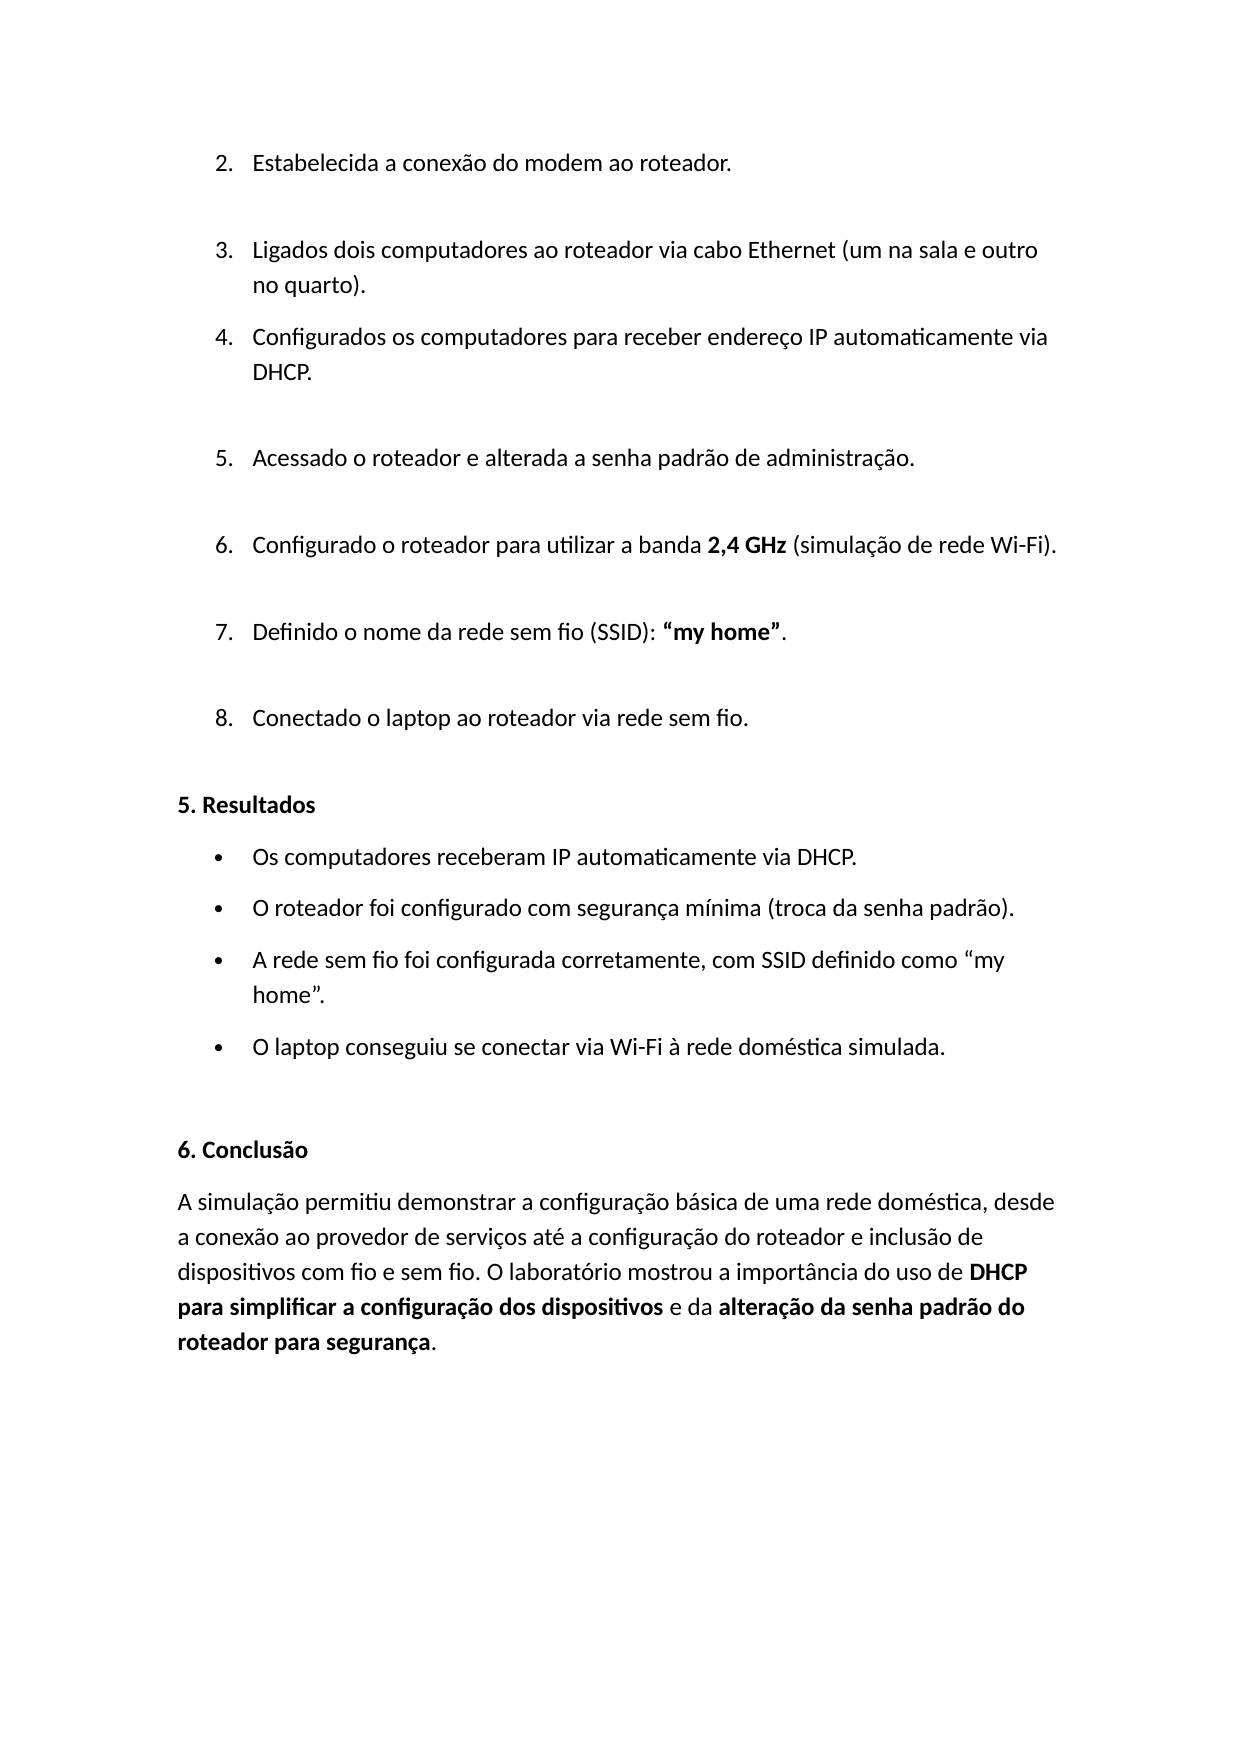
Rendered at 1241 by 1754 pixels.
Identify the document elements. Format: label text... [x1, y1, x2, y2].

list Conectado o laptop ao roteador via rede sem fio. [215, 703, 1063, 768]
list O laptop conseguiu se conectar via Wi-Fi à rede doméstica simulada. [215, 1031, 1063, 1061]
list Acessado o roteador e alterada a senha padrão de administração. [215, 443, 1063, 508]
text 6. Conclusão [177, 1134, 1063, 1165]
list A rede sem fio foi configurada corretamente, com SSID definido como “my home”. [215, 944, 1063, 1010]
list Configurados os computadores para receber endereço IP automaticamente via DHCP. [215, 321, 1063, 421]
text A simulação permitiu demonstrar a configuração básica de uma rede doméstica, desde a conexão ao provedor de serviços até a configuração do roteador e inclusão de dispositivos com fio e sem fio. O laboratório mostrou a importância do uso de DHCP para simplificar a configuração dos dispositivos e da alteração da senha padrão do roteador para segurança. [177, 1186, 1063, 1356]
list O roteador foi configurado com segurança mínima (troca da senha padrão). [215, 893, 1063, 923]
list Configurado o roteador para utilizar a banda 2,4 GHz (simulação de rede Wi-Fi). [215, 529, 1063, 595]
list Definido o nome da rede sem fio (SSID): “my home”. [215, 616, 1063, 681]
text 5. Resultados [177, 789, 1063, 820]
list Os computadores receberam IP automaticamente via DHCP. [215, 841, 1063, 871]
list Estabelecida a conexão do modem ao roteador. [215, 148, 1063, 213]
list Ligados dois computadores ao roteador via cabo Ethernet (um na sala e outro no quarto). [215, 234, 1063, 300]
